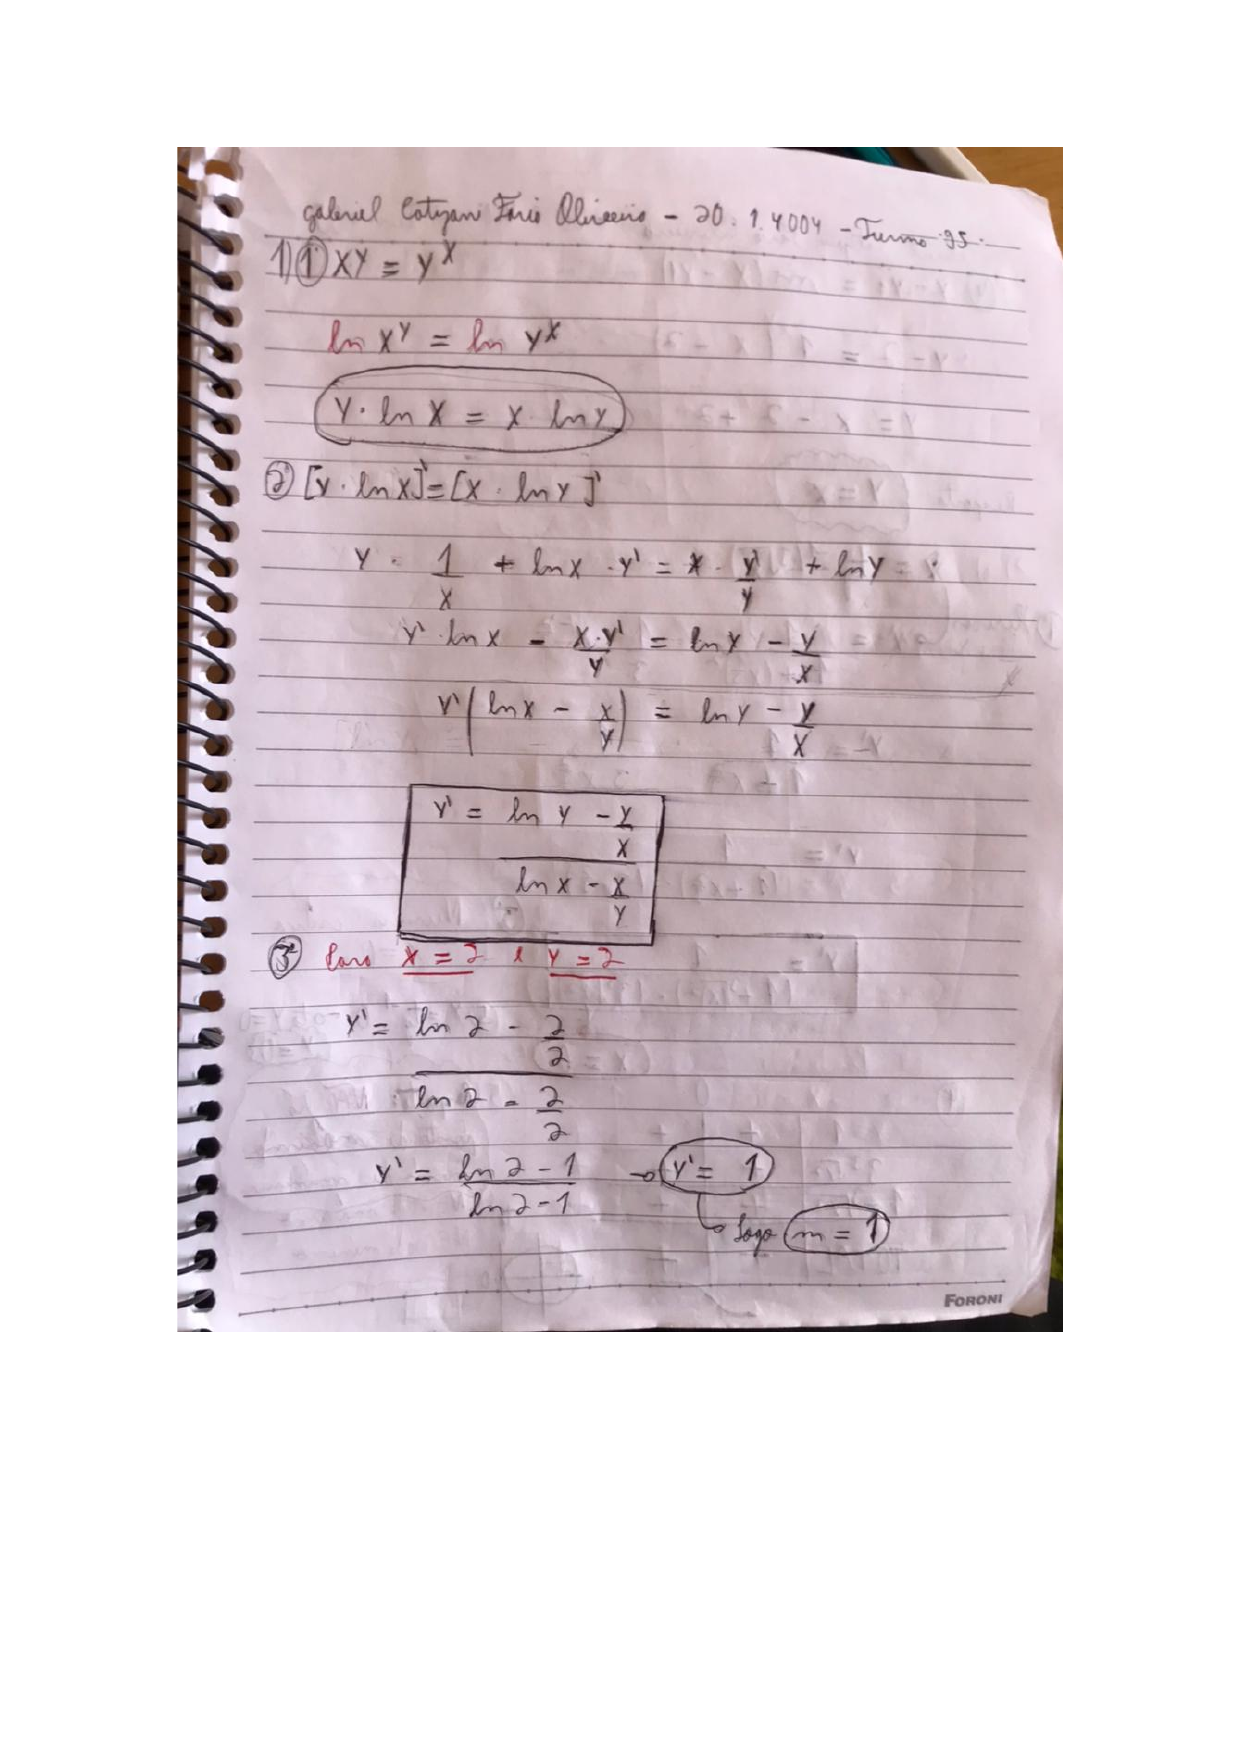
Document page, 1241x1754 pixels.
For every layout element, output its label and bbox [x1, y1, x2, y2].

picture [177, 147, 1063, 1332]
